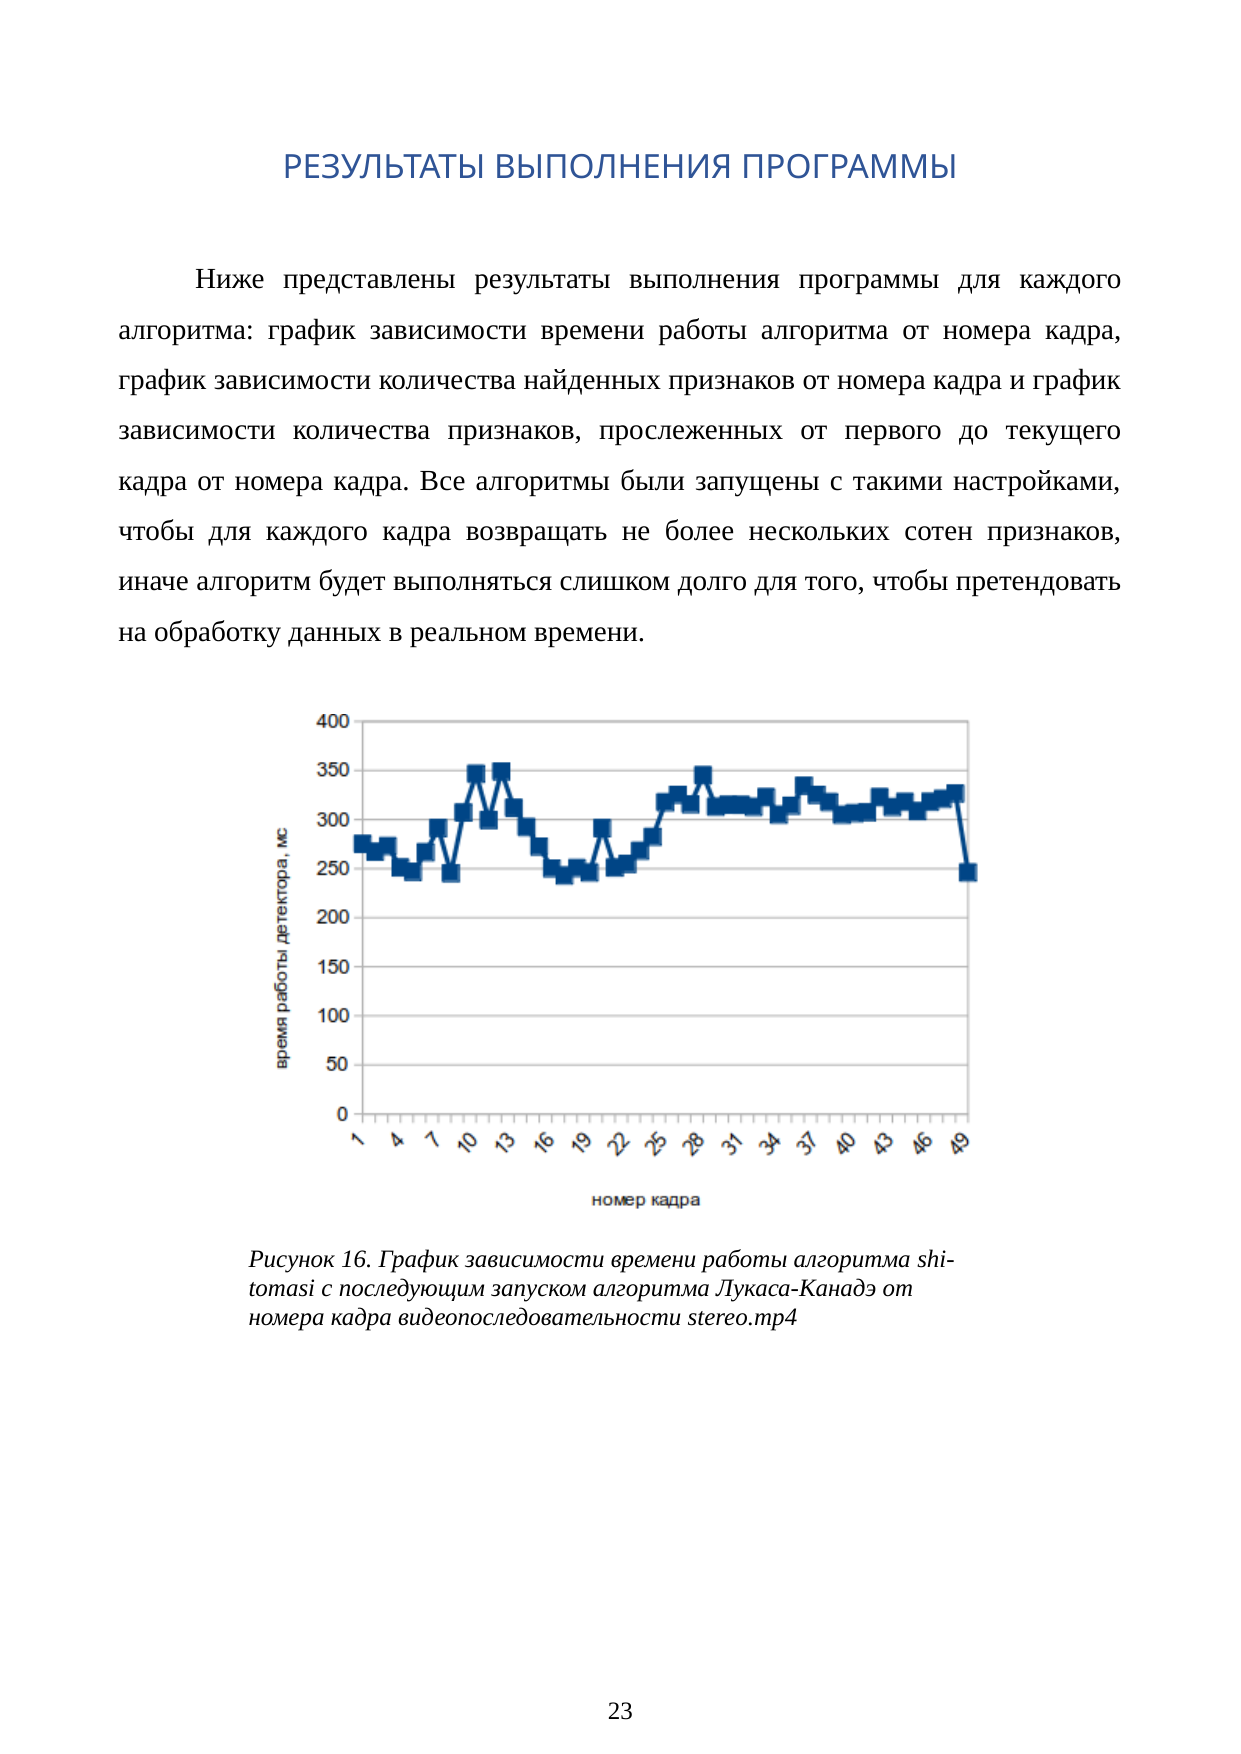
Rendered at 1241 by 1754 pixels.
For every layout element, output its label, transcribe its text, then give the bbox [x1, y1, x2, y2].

picture [248, 714, 992, 1223]
text Ниже представлены результаты выполнения программы для каждого алгоритма: график зависимости времени работы алгоритма от номера кадра, график зависимости количества найденных признаков от номера кадра и график зависимости количества признаков, прослеженных от первого до текущего кадра от номера кадра. Все алгоритмы были запущены с такими настройками, чтобы для каждого кадра возвращать не более нескольких сотен признаков, иначе алгоритм будет выполняться слишком долго для того, чтобы претендовать на обработку данных в реальном времени. [118, 262, 1122, 647]
subtitle РЕЗУЛЬТАТЫ ВЫПОЛНЕНИЯ ПРОГРАММЫ [118, 143, 1122, 188]
